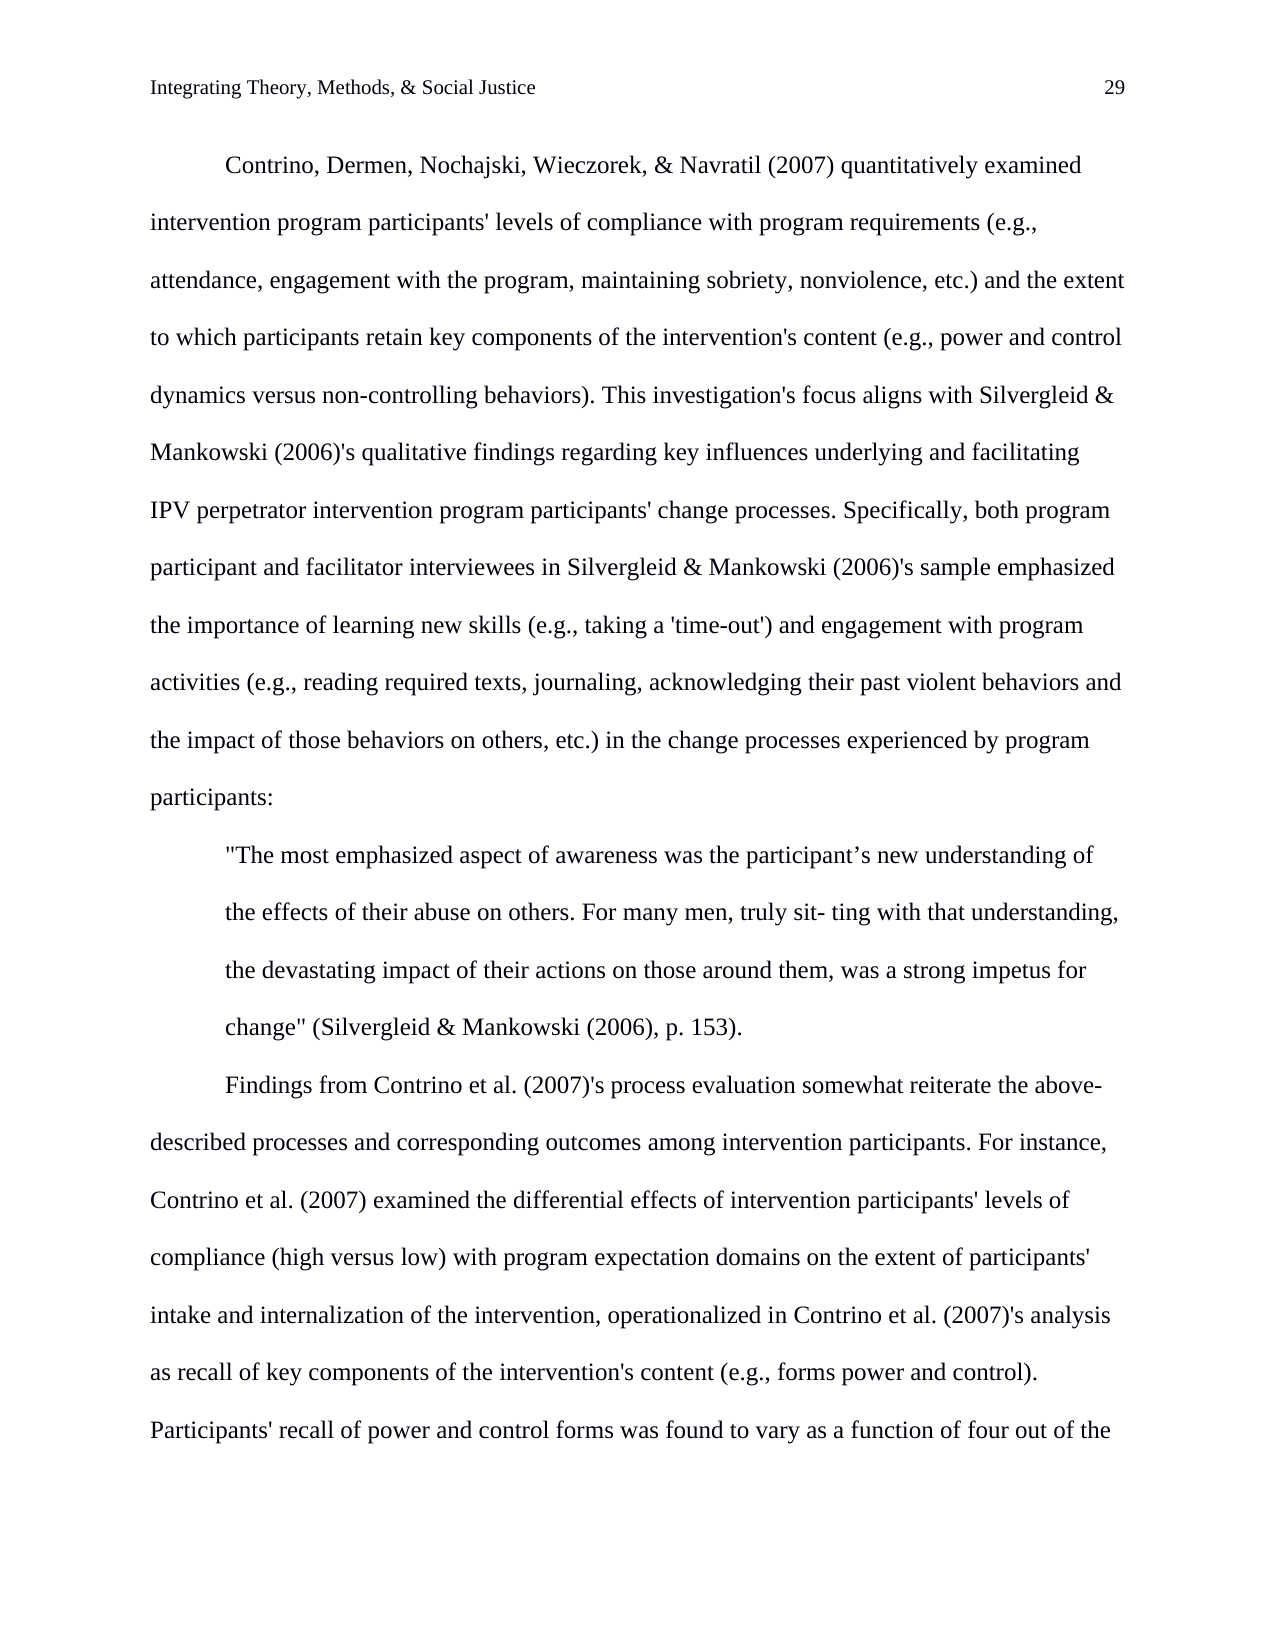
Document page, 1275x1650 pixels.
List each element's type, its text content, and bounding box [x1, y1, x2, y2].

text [150, 1070, 1125, 1444]
text Contrino, Dermen, Nochajski, Wieczorek, & Navratil (2007) quantitatively examined intervention program participants' levels of compliance with program requirements (e.g., attendance, engagement with the program, maintaining sobriety, nonviolence, etc.) and the extent to which participants retain key components of the intervention's content (e.g., power and control dynamics versus non-controlling behaviors). This investigation's focus aligns with Silvergleid & Mankowski (2006)'s qualitative findings regarding key influences underlying and facilitating IPV perpetrator intervention program participants' change processes. Specifically, both program participant and facilitator interviewees in Silvergleid & Mankowski (2006)'s sample emphasized the importance of learning new skills (e.g., taking a 'time-out') and engagement with program activities (e.g., reading required texts, journaling, acknowledging their past violent behaviors and the impact of those behaviors on others, etc.) in the change processes experienced by program participants: [150, 150, 1125, 811]
text "The most emphasized aspect of awareness was the participant’s new understanding of the effects of their abuse on others. For many men, truly sit- ting with that understanding, the devastating impact of their actions on those around them, was a strong impetus for change" (Silvergleid & Mankowski (2006), p. 153). [225, 840, 1125, 1041]
